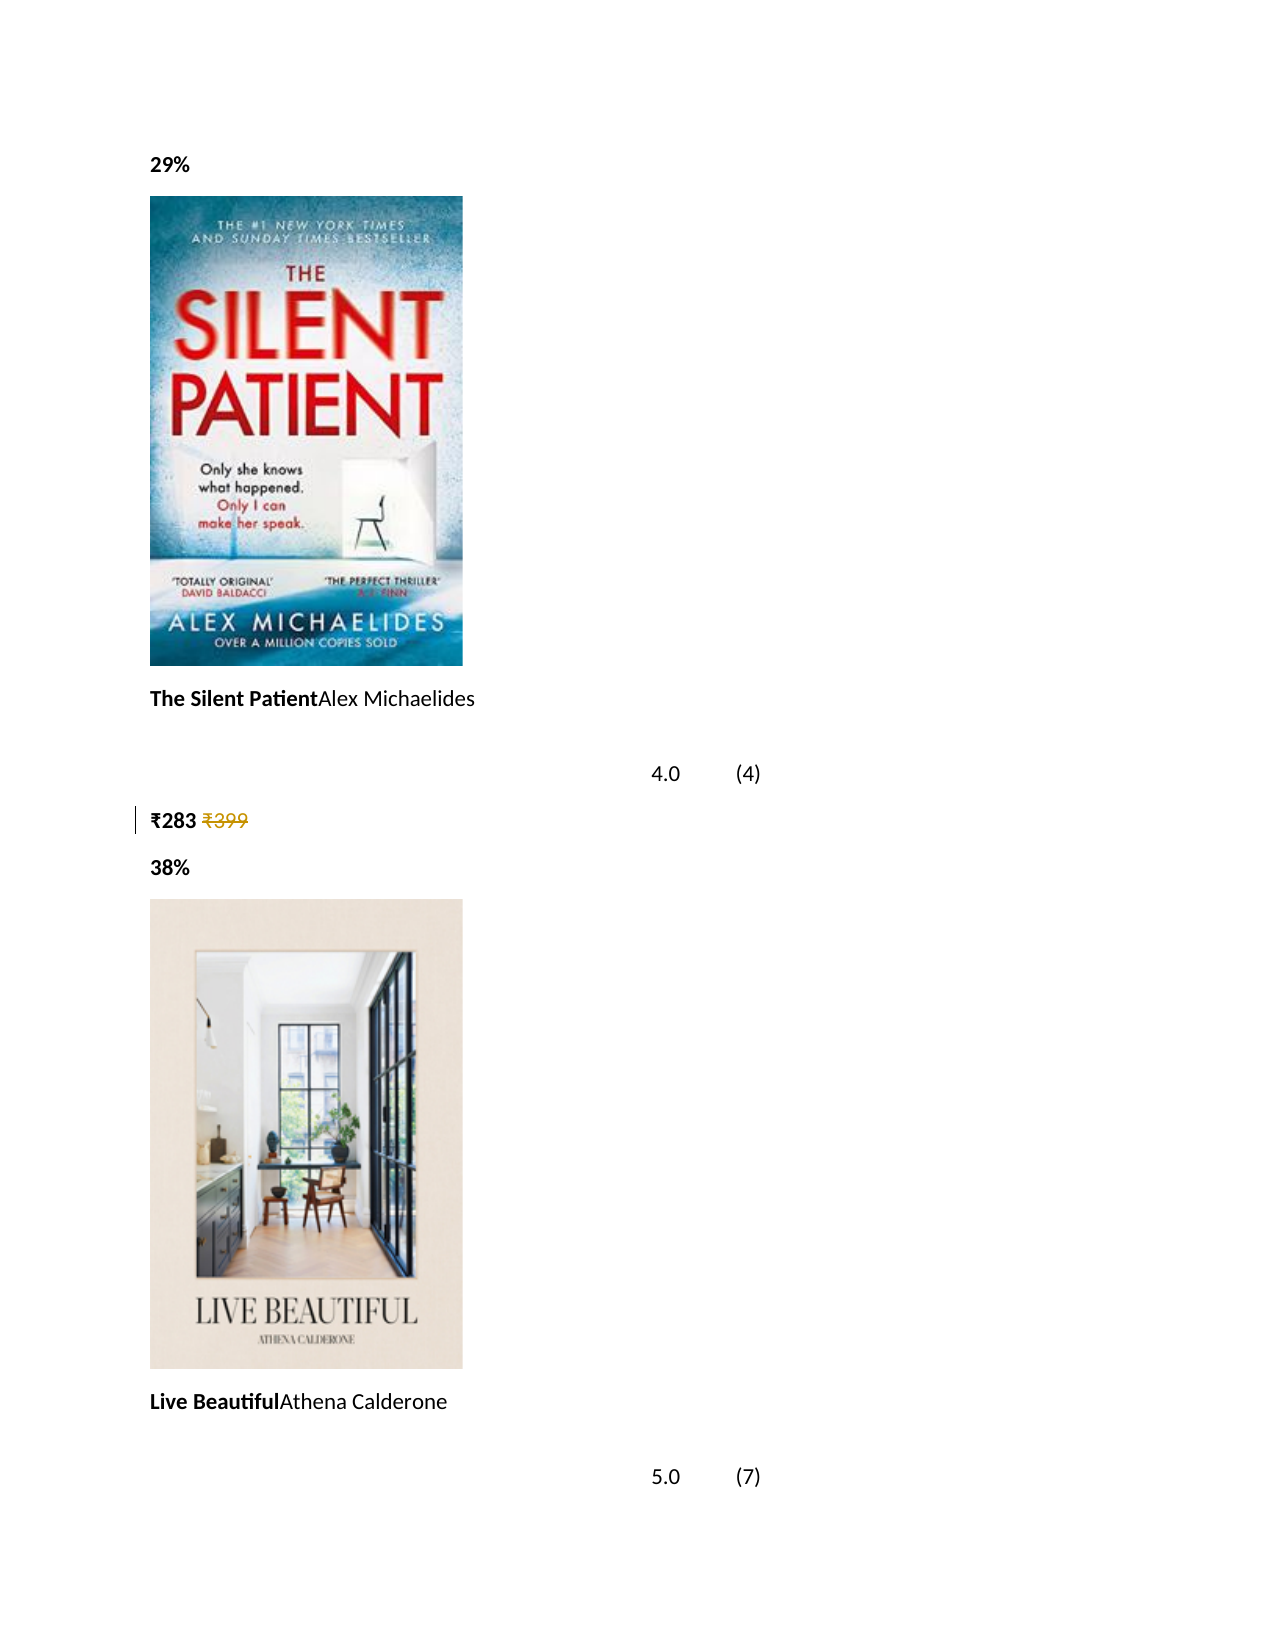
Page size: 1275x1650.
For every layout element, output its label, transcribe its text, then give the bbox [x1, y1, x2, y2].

text 38% [150, 853, 1125, 881]
text 29% [150, 150, 1125, 178]
picture [167, 205, 176, 211]
picture [452, 631, 463, 641]
text 4.0 (4) [150, 731, 1125, 787]
text 5.0 (7) [150, 1434, 1125, 1490]
text The Silent PatientAlex Michaelides [150, 684, 1125, 712]
picture [150, 196, 463, 649]
text Live BeautifulAthena Calderone [150, 1387, 1125, 1415]
text ₹283 [150, 806, 1125, 834]
picture [150, 899, 463, 1369]
